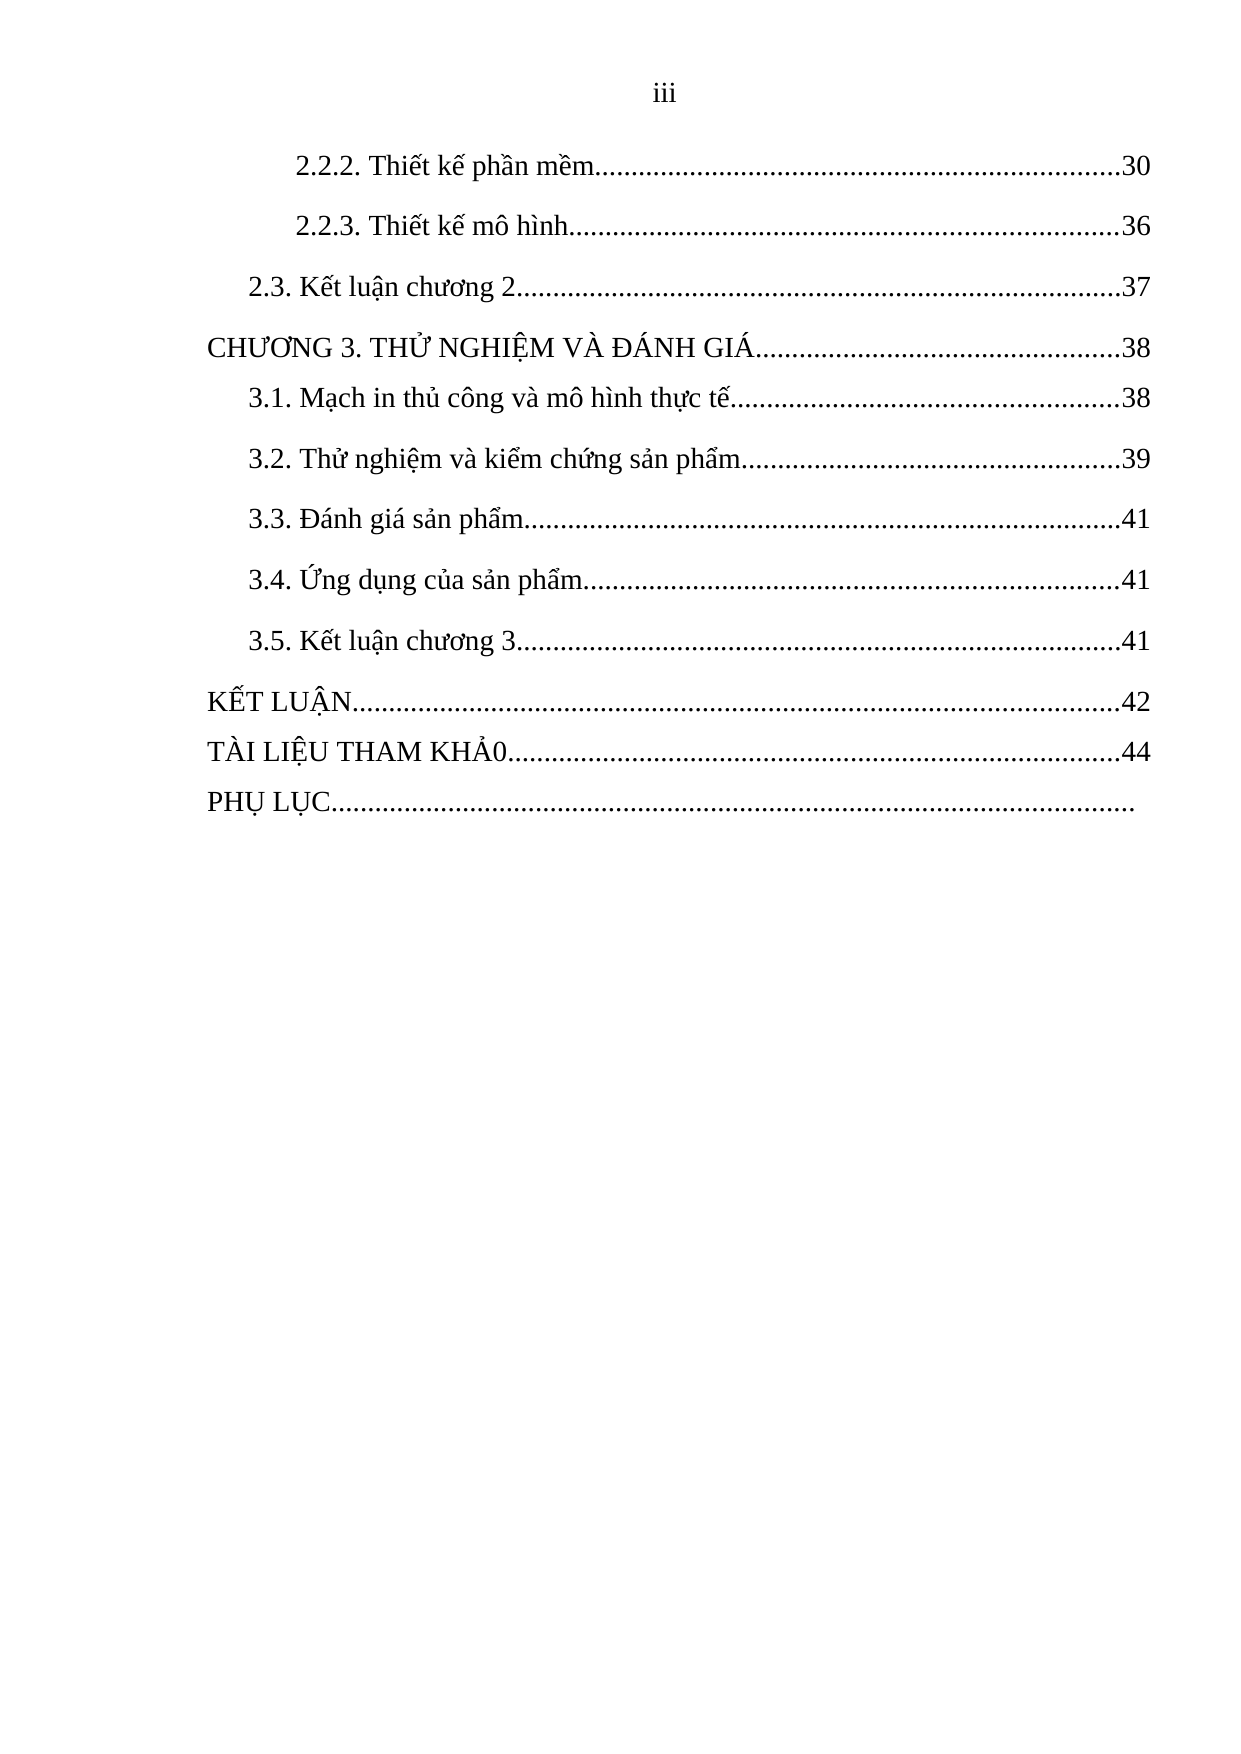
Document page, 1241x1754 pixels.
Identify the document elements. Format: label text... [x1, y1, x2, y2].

text 3.2. Thử nghiệm và kiểm chứng sản phẩm 39 [189, 441, 1122, 474]
text 2.2.2. Thiết kế phần mềm 30 [236, 148, 1122, 181]
text 2.2.3. Thiết kế mô hình 36 [236, 208, 1122, 242]
text PHỤ LỤC 1 [148, 784, 1122, 818]
text 3.3. Đánh giá sản phẩm 41 [189, 502, 1122, 535]
text TÀI LIỆU THAM KHẢ0 44 [148, 734, 1122, 768]
text CHƯƠNG 3. THỬ NGHIỆM VÀ ĐÁNH GIÁ 38 [148, 330, 1122, 363]
text KẾT LUẬN 42 [148, 684, 1122, 717]
text 3.5. Kết luận chương 3 41 [189, 623, 1122, 657]
text 3.4. Ứng dụng của sản phẩm 41 [189, 562, 1122, 596]
text 3.1. Mạch in thủ công và mô hình thực tế 38 [189, 380, 1122, 414]
text 2.3. Kết luận chương 2 37 [189, 269, 1122, 303]
